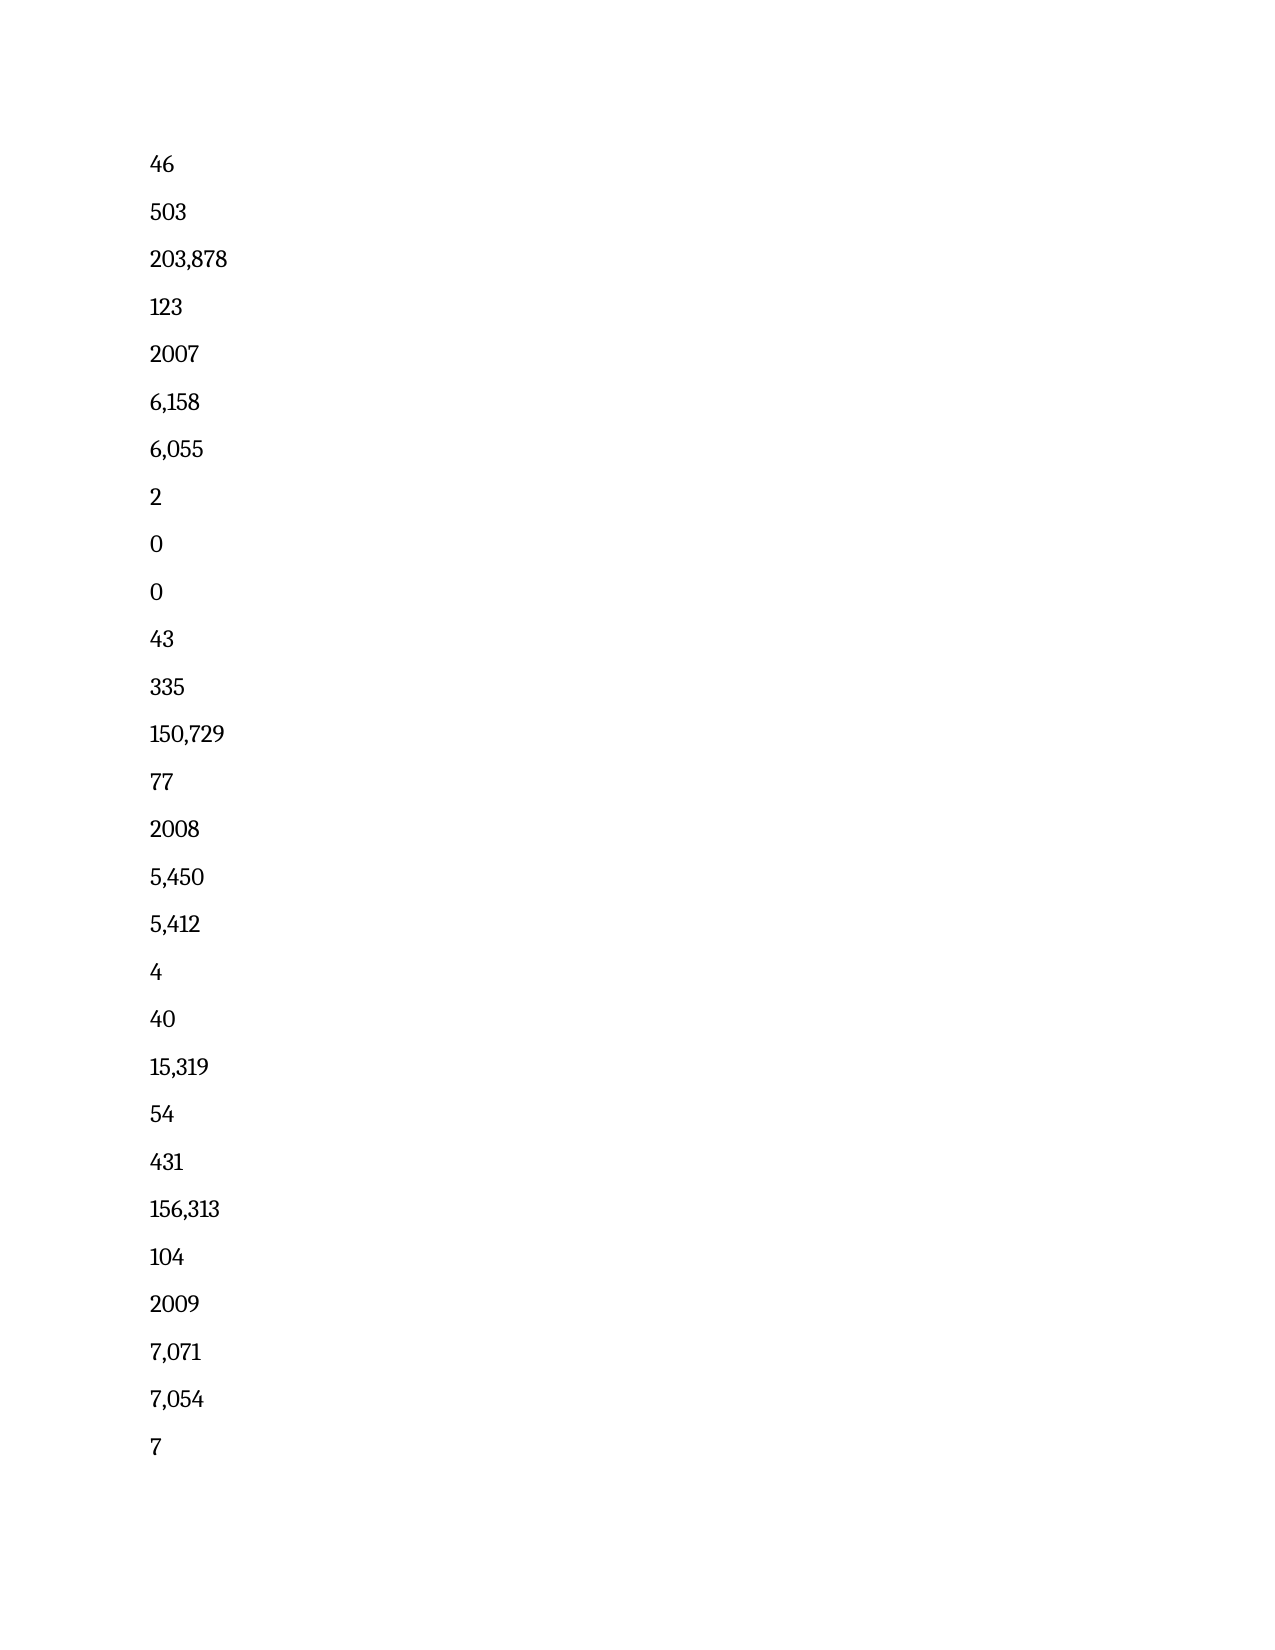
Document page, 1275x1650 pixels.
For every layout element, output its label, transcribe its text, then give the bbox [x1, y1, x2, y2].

text 7,054 [150, 1385, 1125, 1414]
text 5,412 [150, 910, 1125, 939]
text 54 [150, 1100, 1125, 1129]
text 431 [150, 1147, 1125, 1176]
text 2 [150, 482, 1125, 511]
text 2007 [150, 340, 1125, 369]
text 150,729 [150, 720, 1125, 749]
text 40 [150, 1005, 1125, 1034]
text 0 [150, 577, 1125, 606]
text 7 [150, 1432, 1125, 1461]
text 5,450 [150, 862, 1125, 891]
text 104 [150, 1242, 1125, 1271]
text 15,319 [150, 1052, 1125, 1081]
text 4 [150, 957, 1125, 986]
text 6,055 [150, 435, 1125, 464]
text 503 [150, 197, 1125, 226]
text 7,071 [150, 1337, 1125, 1366]
text 77 [150, 767, 1125, 796]
text 6,158 [150, 387, 1125, 416]
text 2009 [150, 1290, 1125, 1319]
text 2008 [150, 815, 1125, 844]
text 0 [150, 530, 1125, 559]
text 46 [150, 150, 1125, 179]
text 43 [150, 625, 1125, 654]
text 156,313 [150, 1195, 1125, 1224]
text 203,878 [150, 245, 1125, 274]
text 335 [150, 672, 1125, 701]
text 123 [150, 292, 1125, 321]
